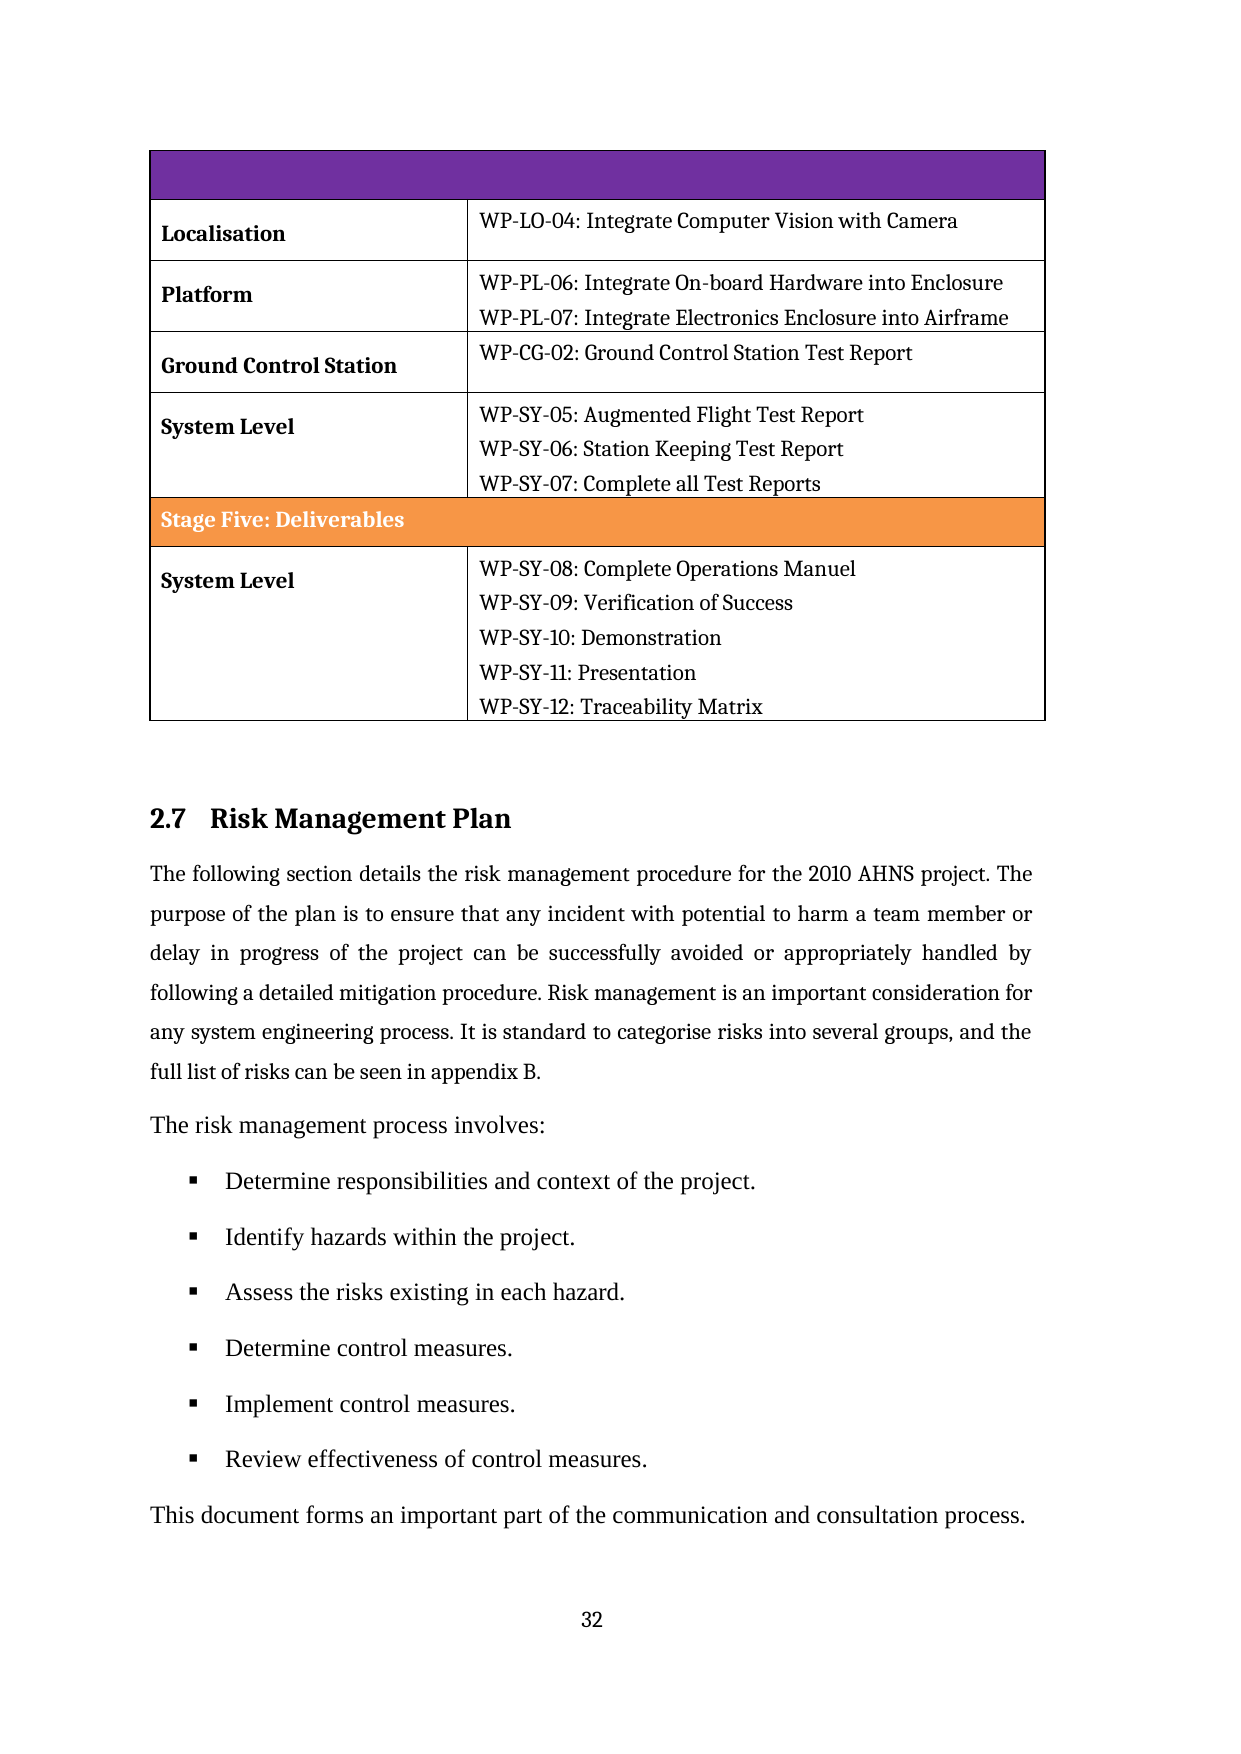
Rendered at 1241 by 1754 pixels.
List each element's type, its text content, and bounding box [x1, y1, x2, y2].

text The risk management process involves: [150, 1111, 1034, 1139]
table_cell Localisation [151, 200, 467, 260]
list Determine responsibilities and context of the project. [187, 1166, 1034, 1195]
text This document forms an important part of the communication and consultation process. [150, 1500, 1034, 1529]
table_cell Ground Control Station [151, 332, 467, 392]
list Review effectiveness of control measures. [187, 1444, 1034, 1473]
list Determine control measures. [187, 1333, 1034, 1362]
text The following section details the risk management procedure for the 2010 AHNS project. The purpose of the plan is to ensure that any incident with potential to harm a team member or delay in progress of the project can be successfully avoided or appropriately handled by following a detailed mitigation procedure. Risk management is an important consideration for any system engineering process. It is standard to categorise risks into several groups, and the full list of risks can be seen in appendix B. [150, 861, 1034, 1085]
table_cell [151, 151, 1044, 199]
list Identify hazards within the project. [187, 1222, 1034, 1251]
table_cell Stage Five: Deliverables [151, 498, 1044, 546]
table_cell WP-LO-04: Integrate Computer Vision with Camera [468, 200, 1044, 260]
list Assess the risks existing in each hazard. [187, 1277, 1034, 1306]
table_cell WP-PL-06: Integrate On-board Hardware into Enclosure WP-PL-07: Integrate Electronics Enclosure into Airframe [468, 261, 1044, 331]
table_cell WP-SY-08: Complete Operations Manuel WP-SY-09: Verification of Success WP-SY-10: Demonstration WP-SY-11: Presentation WP-SY-12: Traceability Matrix [468, 547, 1044, 720]
table_cell System Level [151, 547, 467, 720]
table_cell System Level [151, 393, 467, 497]
list Implement control measures. [187, 1389, 1034, 1417]
table_cell Platform [151, 261, 467, 331]
table_cell WP-CG-02: Ground Control Station Test Report [468, 332, 1044, 392]
subtitle Risk Management Plan [150, 803, 1034, 836]
table_cell WP-SY-05: Augmented Flight Test Report WP-SY-06: Station Keeping Test Report WP-SY-07: Complete all Test Reports [468, 393, 1044, 497]
